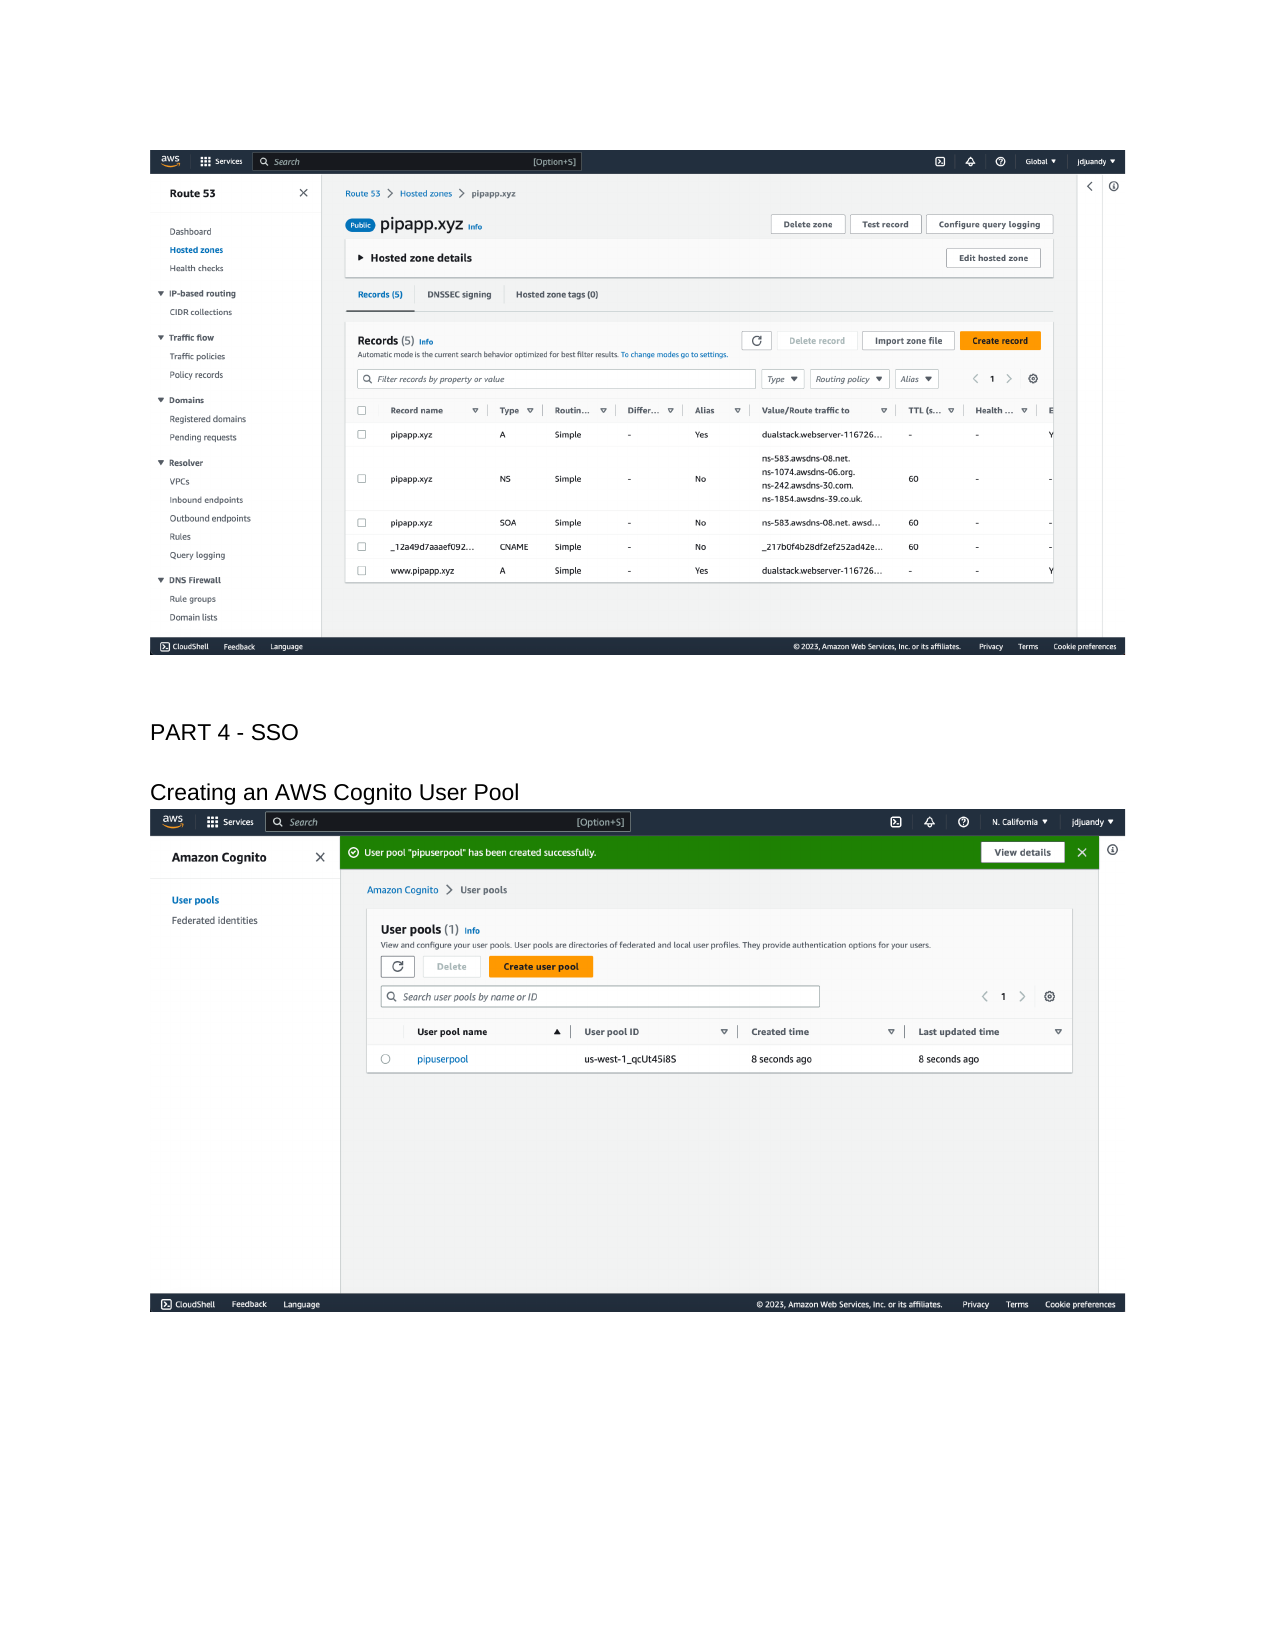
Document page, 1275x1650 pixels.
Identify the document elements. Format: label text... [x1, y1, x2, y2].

picture [150, 150, 1125, 655]
text Creating an AWS Cognito User Pool [150, 779, 1125, 805]
text PART 4 - SSO [150, 718, 1125, 745]
picture [150, 809, 1125, 1312]
